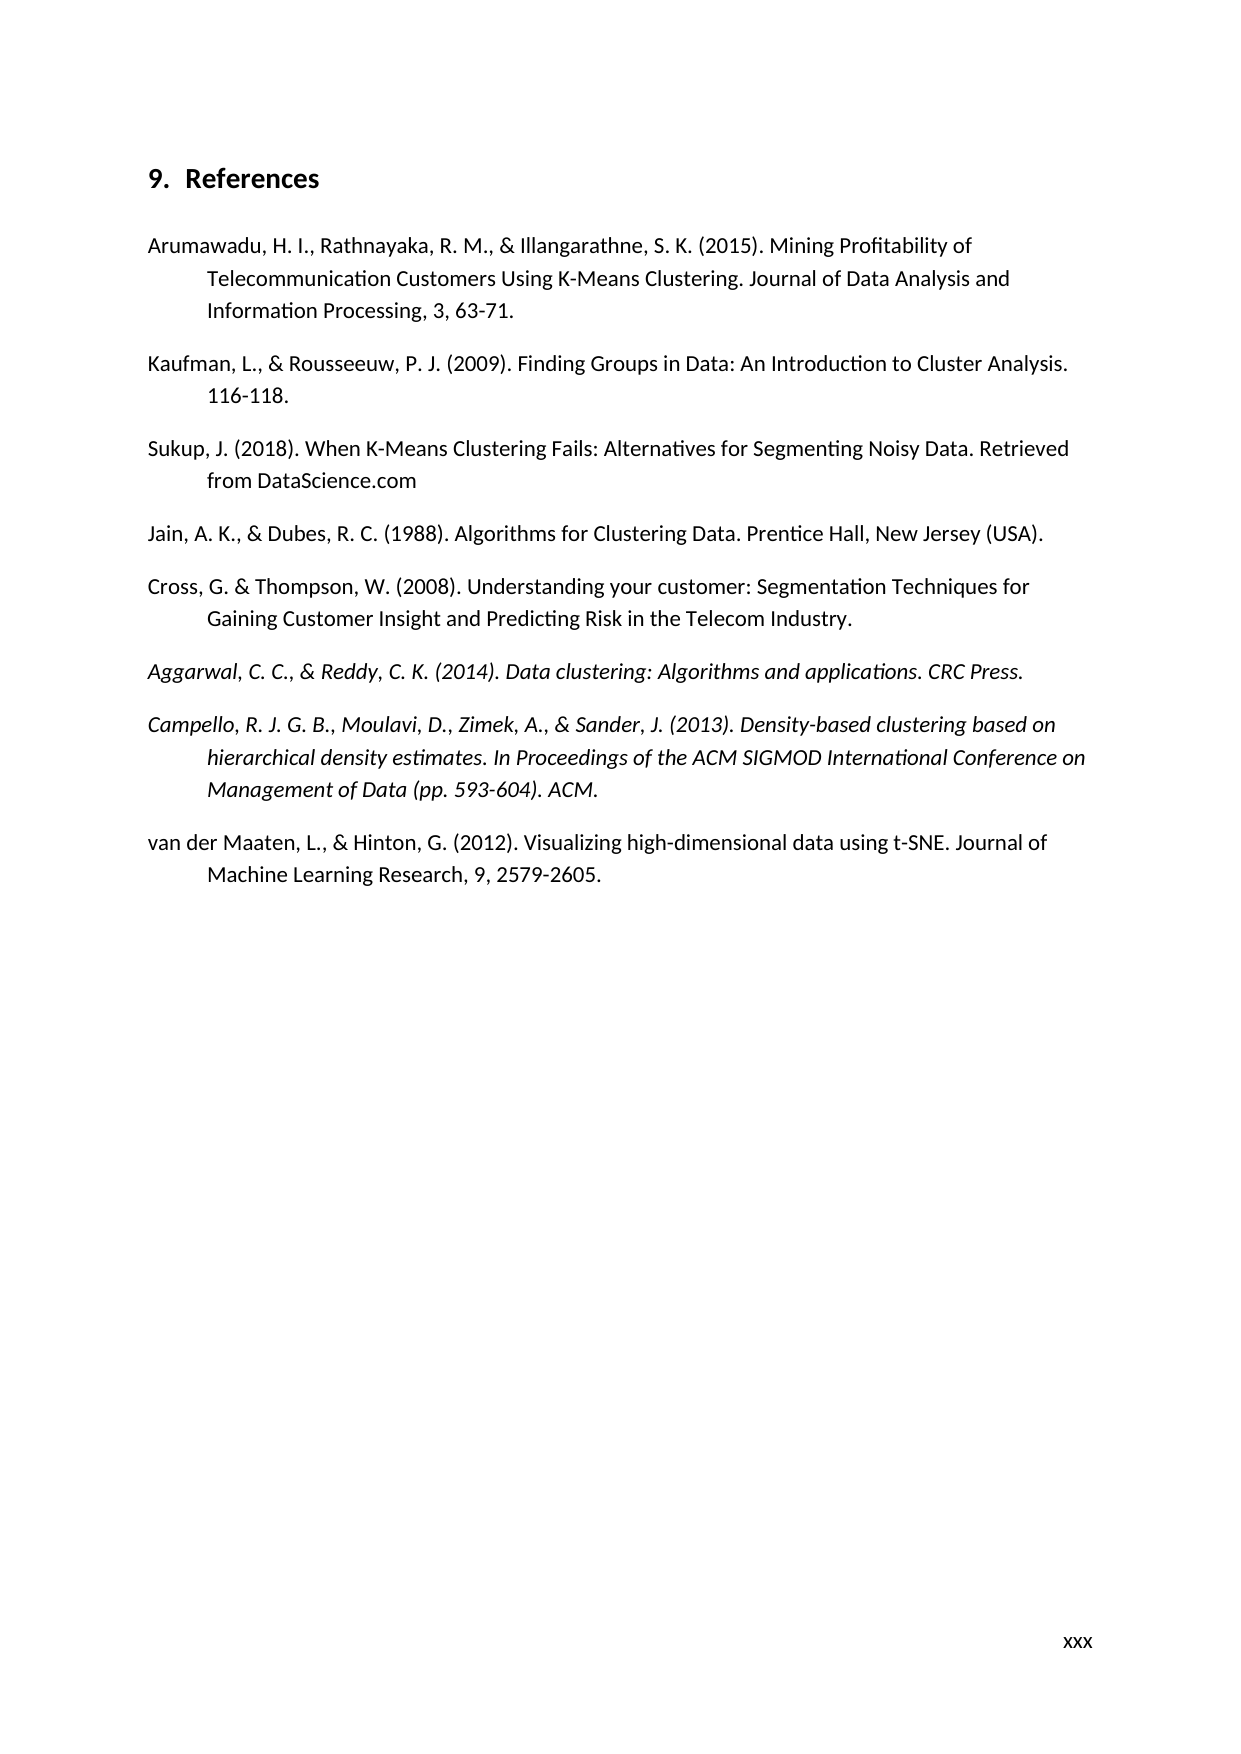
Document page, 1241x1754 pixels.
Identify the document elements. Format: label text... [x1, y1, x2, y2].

text Kaufman, L., & Rousseeuw, P. J. (2009). Finding Groups in Data: An Introduction to Cluster Analysis. 116-118. [148, 349, 1092, 409]
subtitle References [148, 160, 1092, 196]
text Aggarwal, C. C., & Reddy, C. K. (2014). Data clustering: Algorithms and applications. CRC Press. [148, 657, 1092, 686]
text Cross, G. & Thompson, W. (2008). Understanding your customer: Segmentation Techniques for Gaining Customer Insight and Predicting Risk in the Telecom Industry. [148, 572, 1092, 632]
text Jain, A. K., & Dubes, R. C. (1988). Algorithms for Clustering Data. Prentice Hall, New Jersey (USA). [148, 519, 1092, 547]
text Campello, R. J. G. B., Moulavi, D., Zimek, A., & Sander, J. (2013). Density-based clustering based on hierarchical density estimates. In Proceedings of the ACM SIGMOD International Conference on Management of Data (pp. 593-604). ACM. [148, 711, 1092, 803]
text van der Maaten, L., & Hinton, G. (2012). Visualizing high-dimensional data using t-SNE. Journal of Machine Learning Research, 9, 2579-2605. [148, 828, 1092, 888]
text Arumawadu, H. I., Rathnayaka, R. M., & Illangarathne, S. K. (2015). Mining Profitability of Telecommunication Customers Using K-Means Clustering. Journal of Data Analysis and Information Processing, 3, 63-71. [148, 231, 1092, 324]
text Sukup, J. (2018). When K-Means Clustering Fails: Alternatives for Segmenting Noisy Data. Retrieved from DataScience.com [148, 434, 1092, 494]
